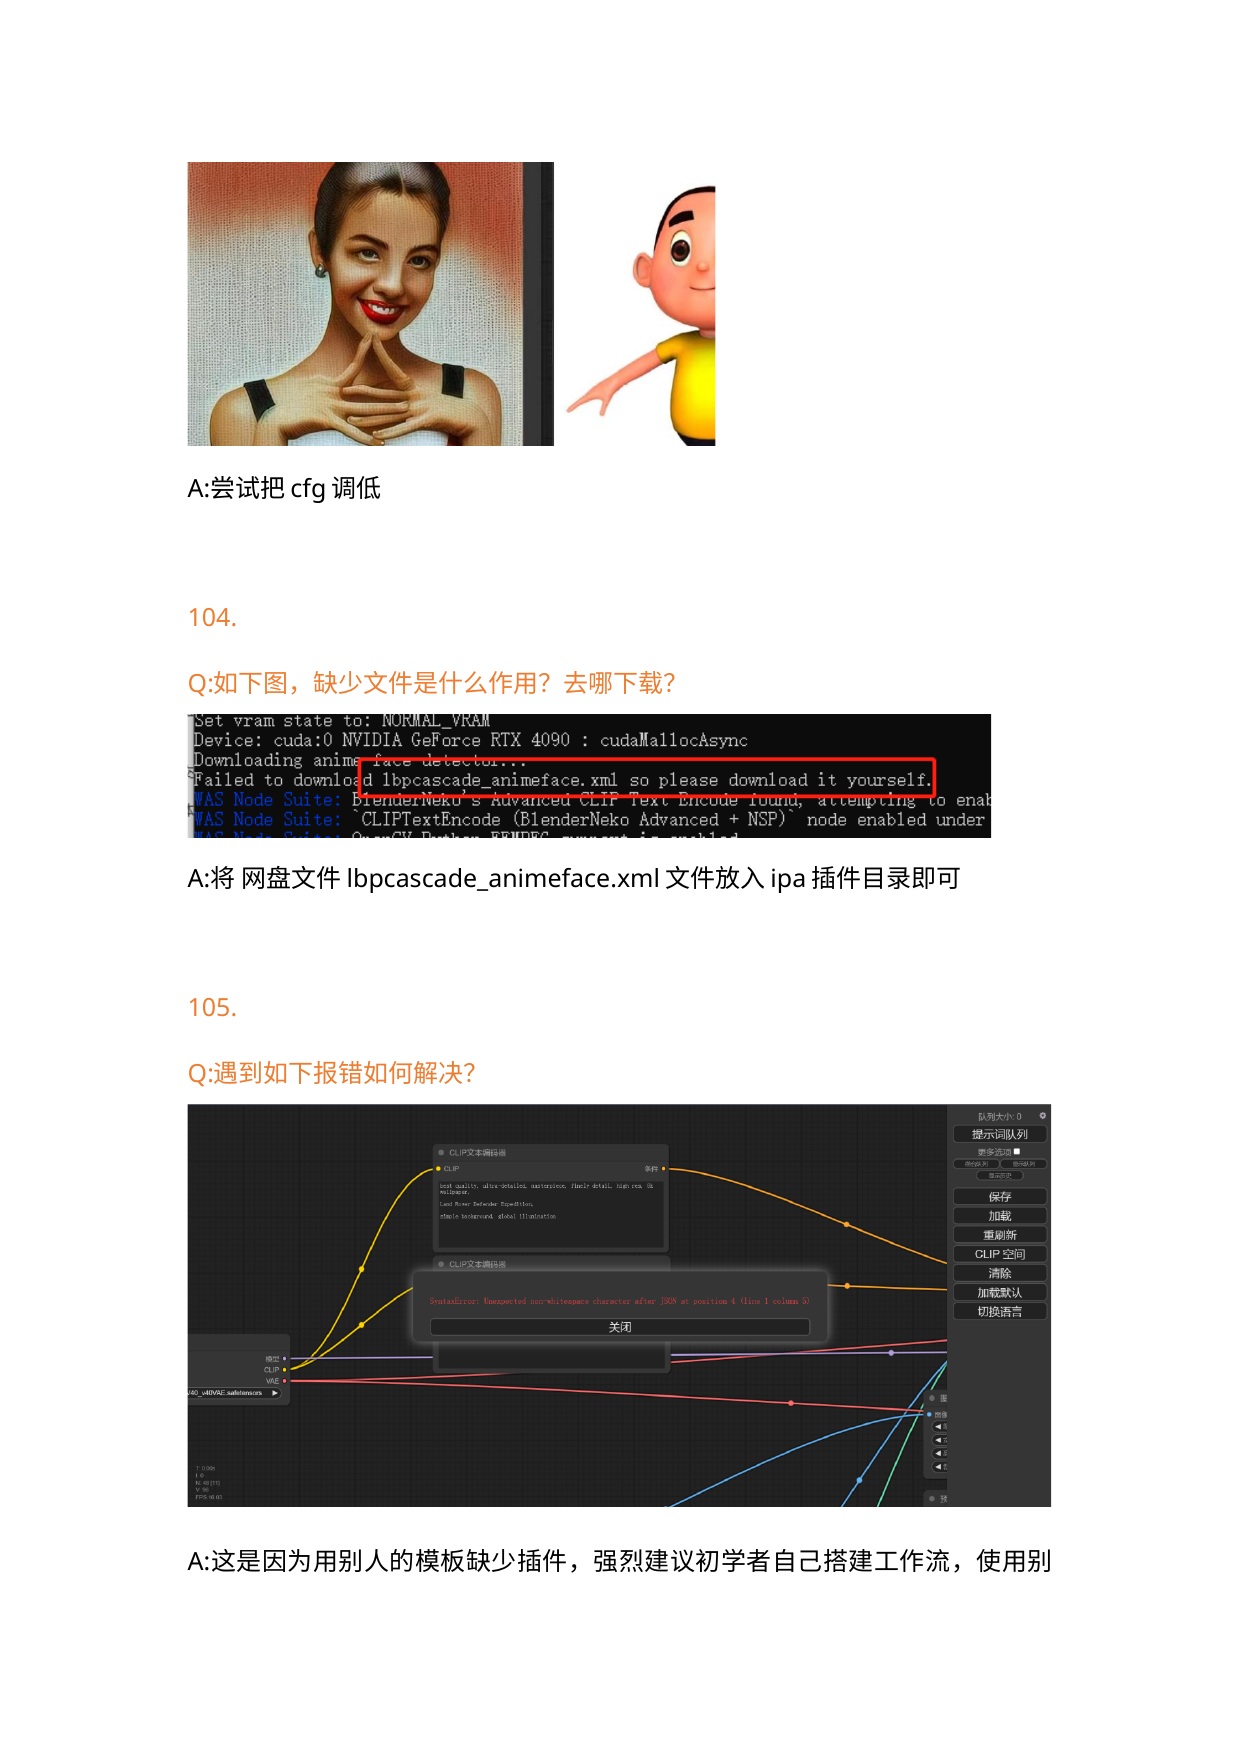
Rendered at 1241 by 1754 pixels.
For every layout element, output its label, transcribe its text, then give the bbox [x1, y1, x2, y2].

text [187, 1527, 1053, 1592]
picture [187, 714, 992, 838]
text A:将 网盘文件 lbpcascade_animeface.xml文件放入ipa插件目录即可 [187, 844, 1053, 909]
picture [187, 162, 716, 446]
picture [187, 1104, 1052, 1507]
text A:尝试把cfg调低 [187, 454, 1053, 519]
text Q:遇到如下报错如何解决？ [187, 1039, 1053, 1104]
text Q:如下图，缺少文件是什么作用？去哪下载？ [187, 649, 1053, 714]
